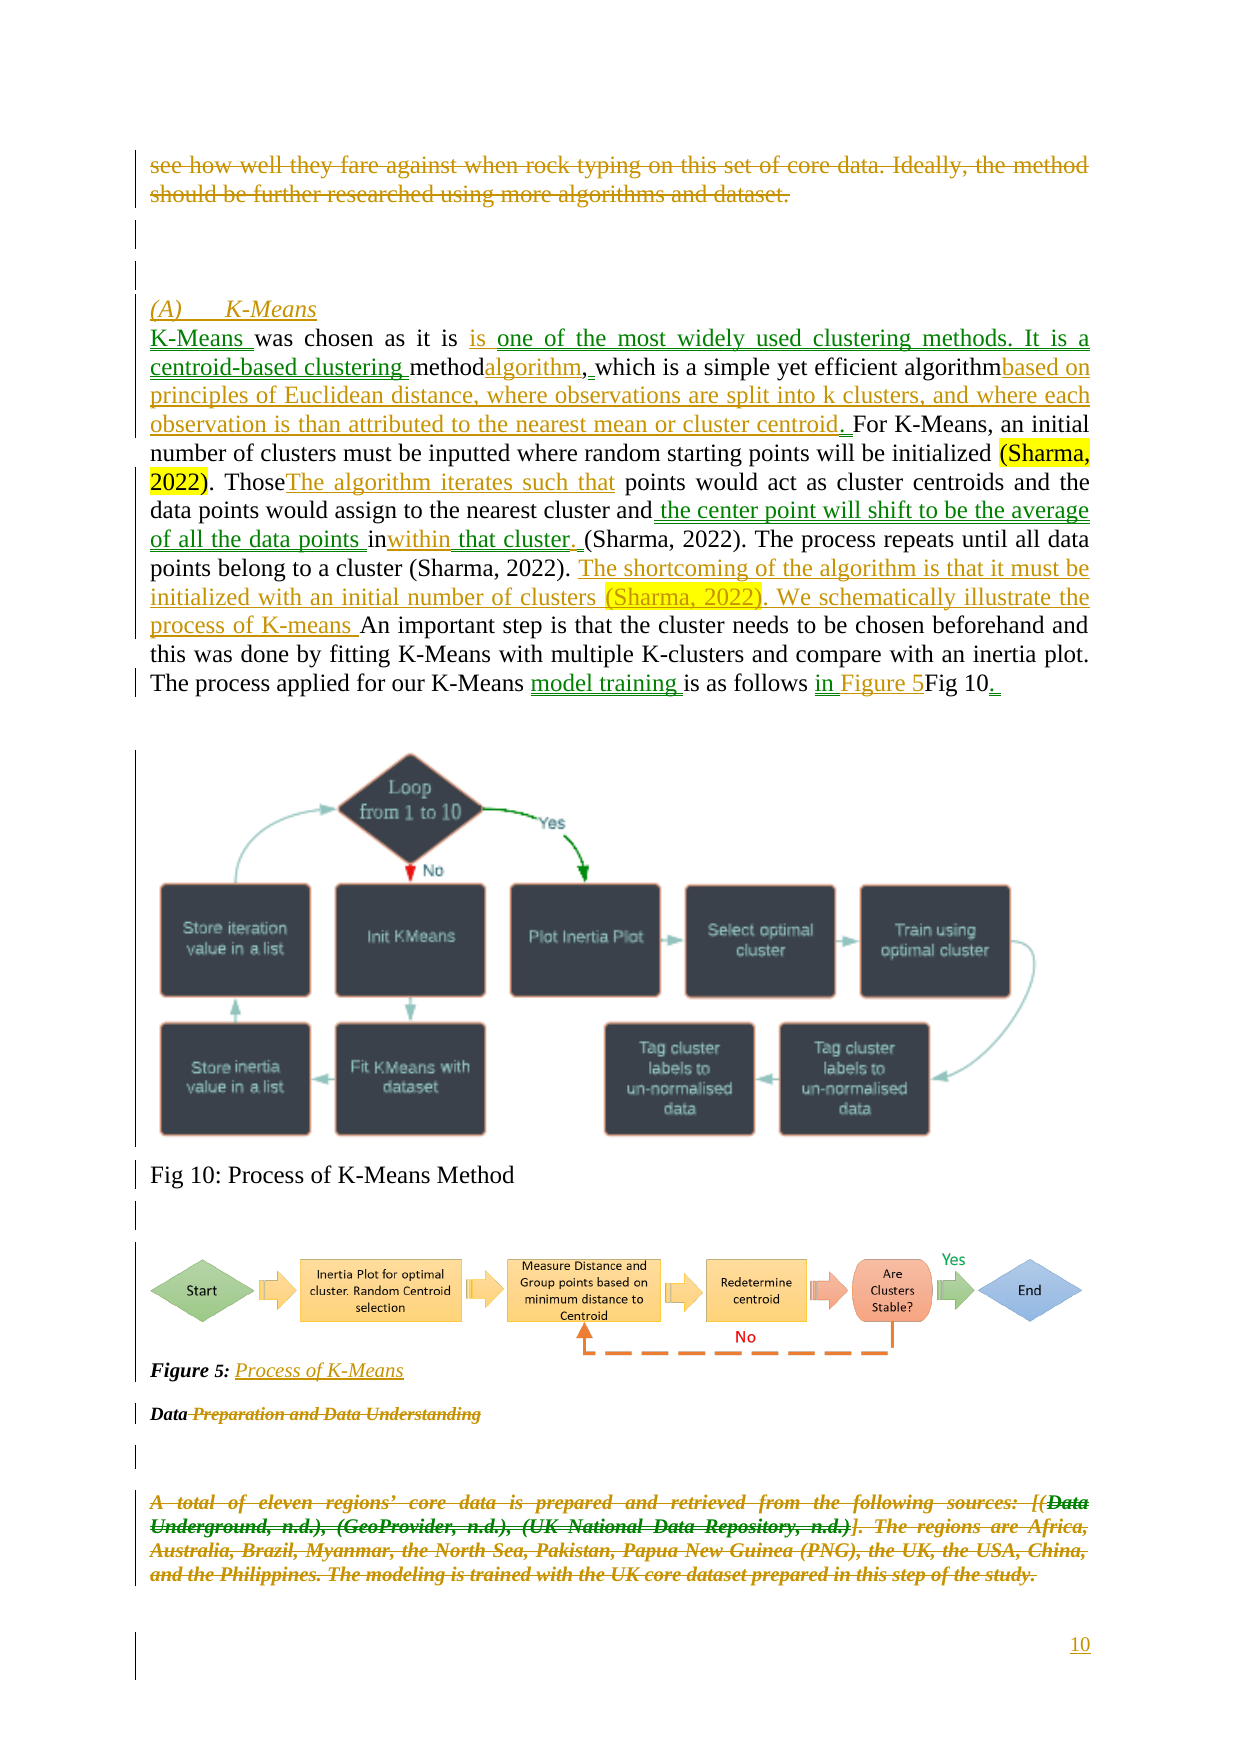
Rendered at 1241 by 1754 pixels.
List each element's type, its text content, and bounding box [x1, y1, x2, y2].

picture [150, 1242, 1082, 1358]
picture [150, 750, 1072, 1148]
text Figure : [150, 1358, 1090, 1382]
